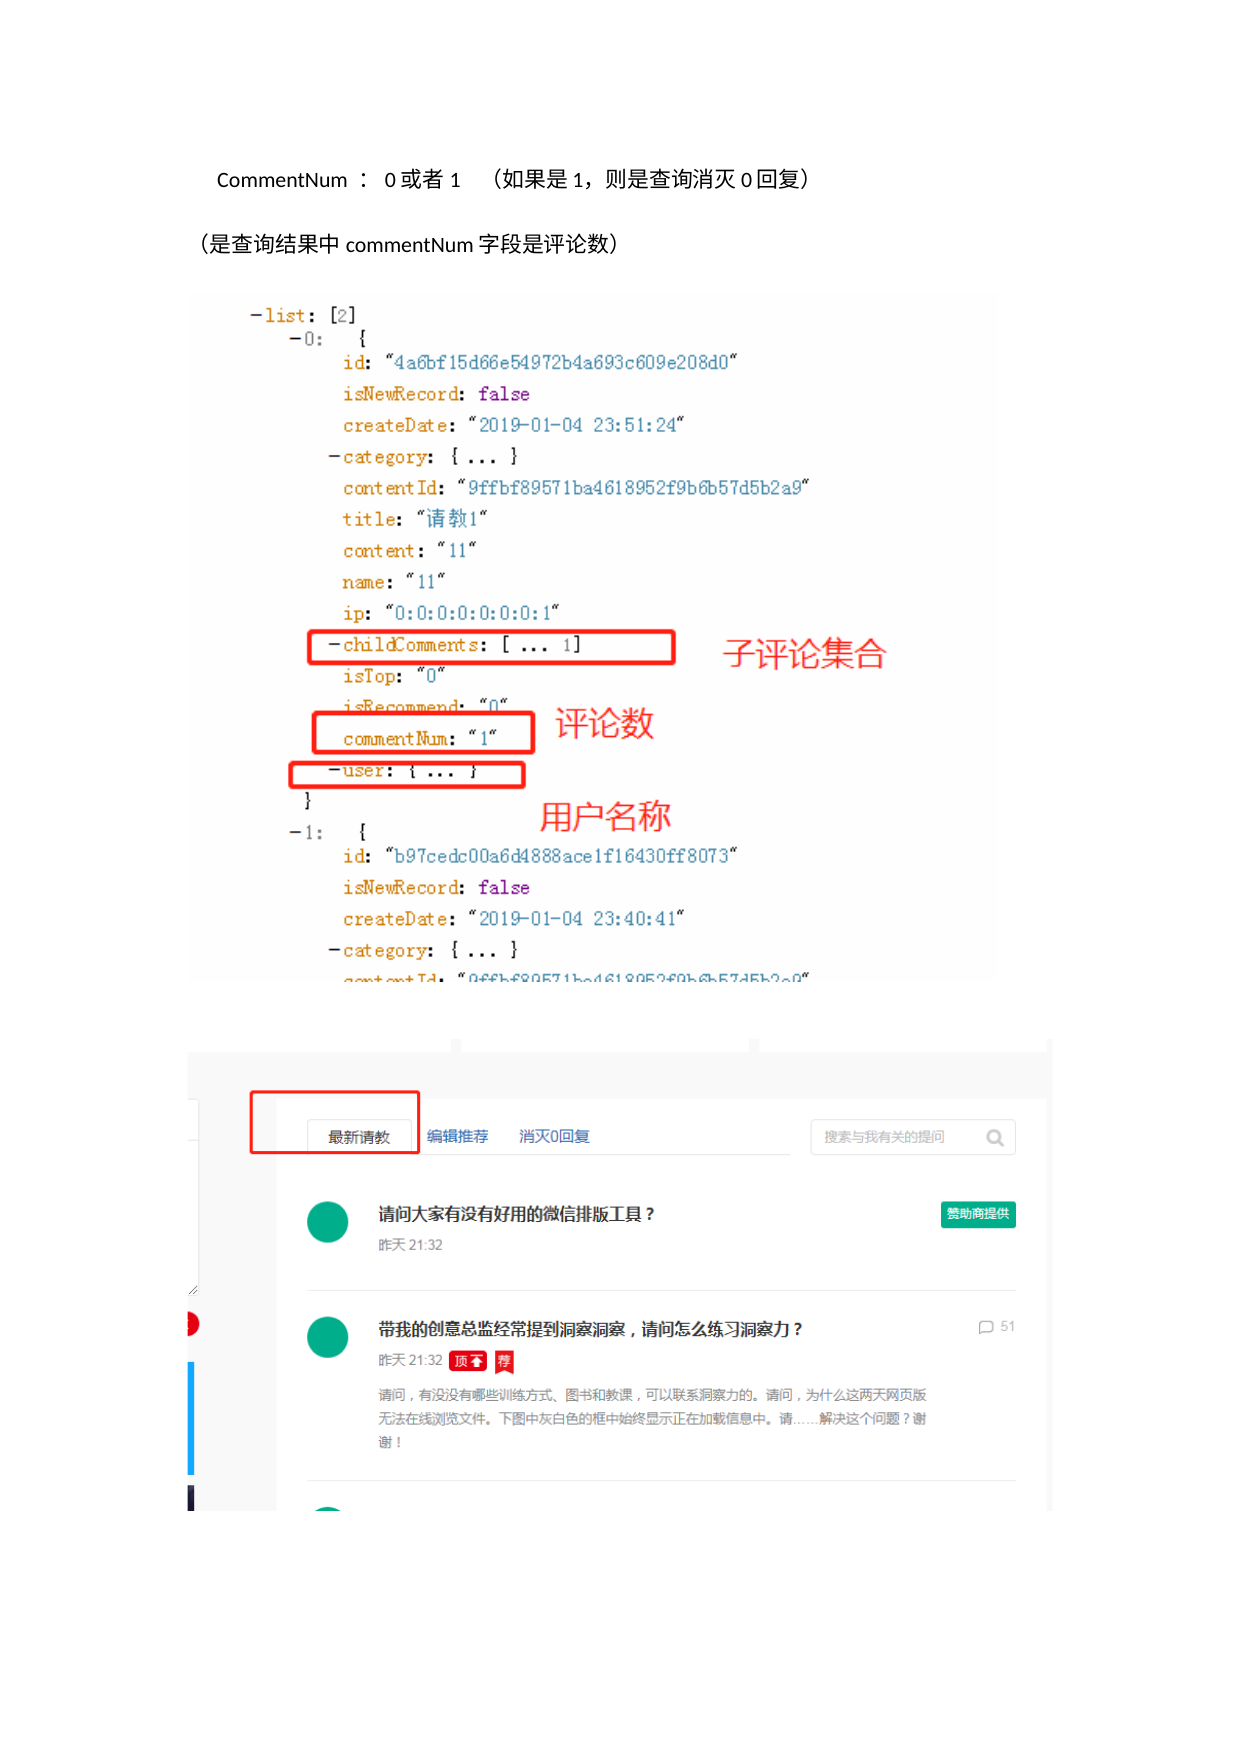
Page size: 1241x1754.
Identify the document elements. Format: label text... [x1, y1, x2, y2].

text CommentNum ： 0 或者 1 （如果是1，则是查询消灭0回复） [187, 162, 1053, 194]
picture [187, 292, 998, 982]
picture [187, 1039, 1053, 1511]
text （是查询结果中 commentNum字段是评论数） [187, 227, 1053, 259]
